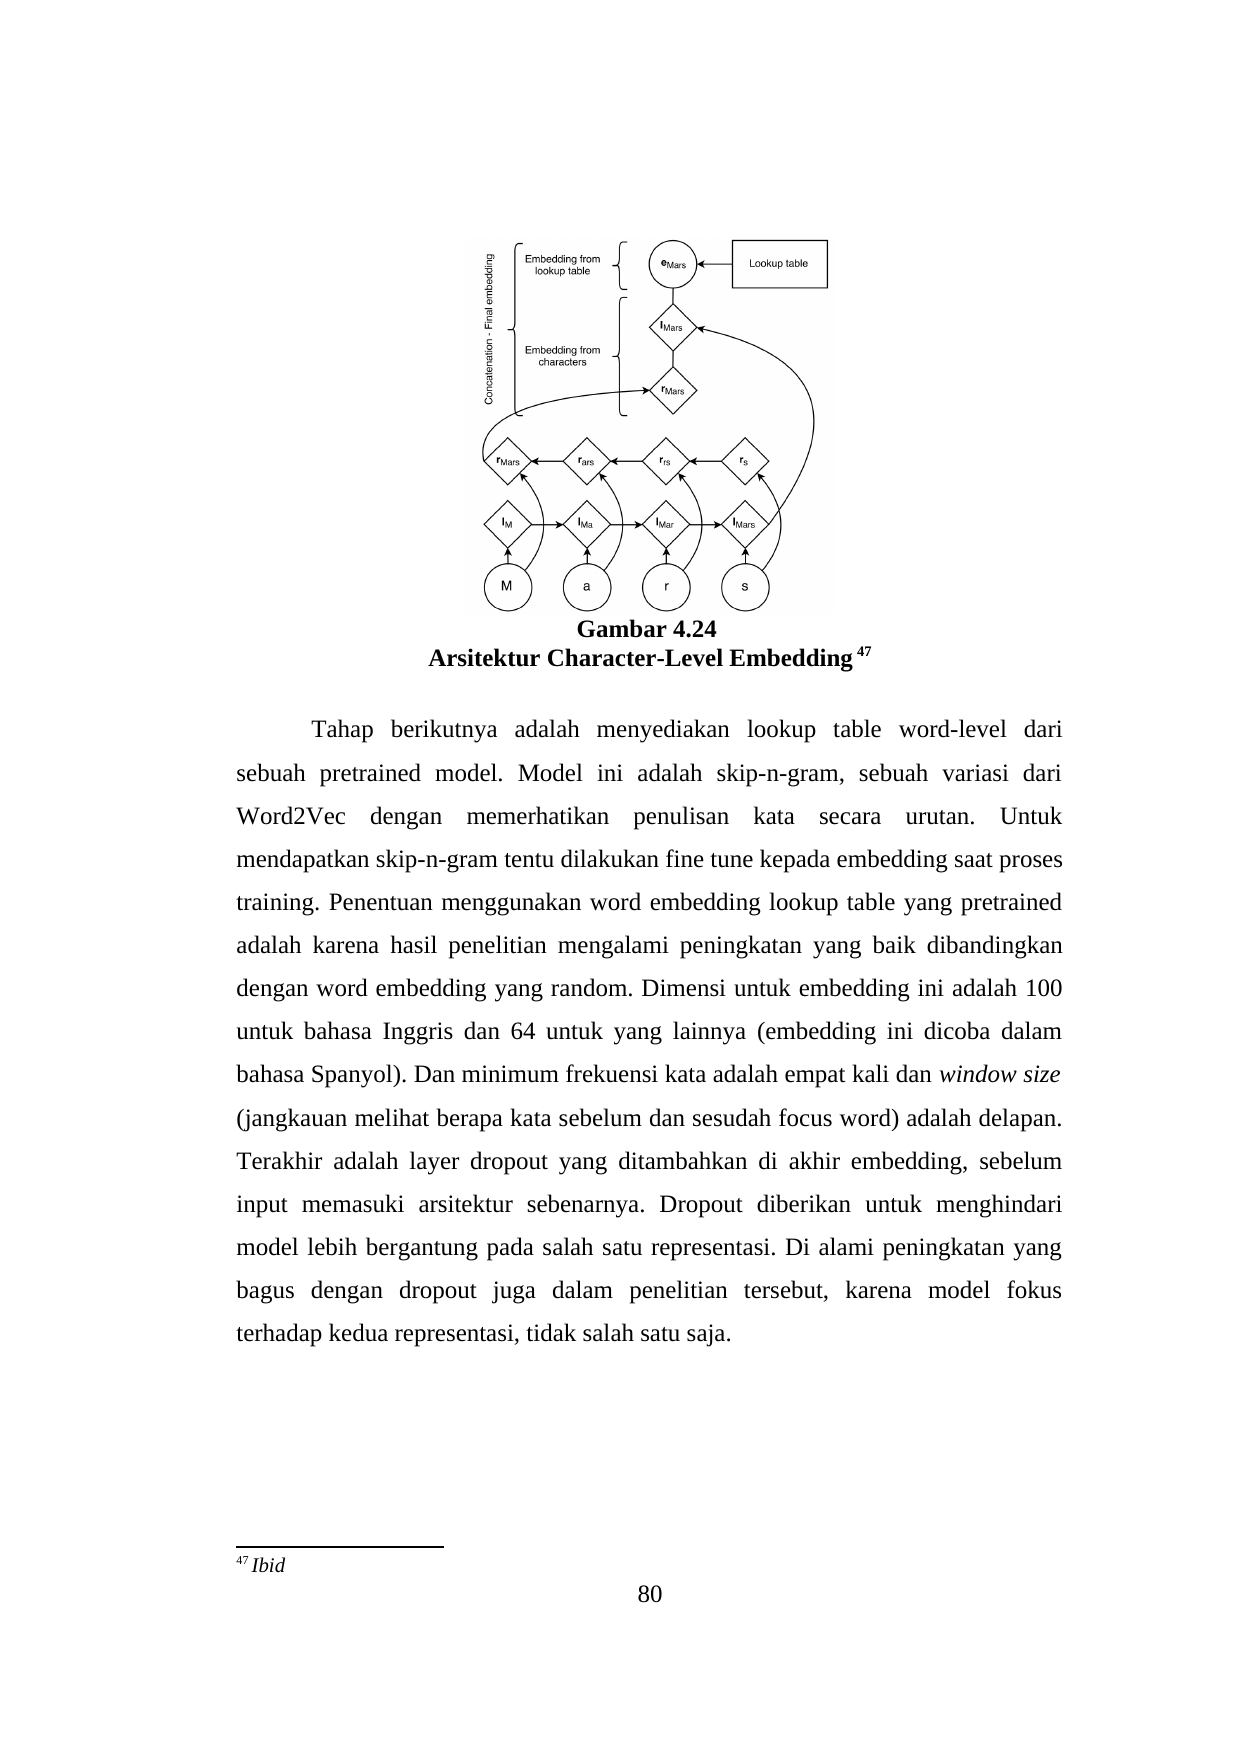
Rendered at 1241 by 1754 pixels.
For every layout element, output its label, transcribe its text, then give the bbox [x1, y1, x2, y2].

text Tahap berikutnya adalah menyediakan lookup table word-level dari sebuah pretrained model. Model ini adalah skip-n-gram, sebuah variasi dari Word2Vec dengan memerhatikan penulisan kata secara urutan. Untuk mendapatkan skip-n-gram tentu dilakukan fine tune kepada embedding saat proses training. Penentuan menggunakan word embedding lookup table yang pretrained adalah karena hasil penelitian mengalami peningkatan yang baik dibandingkan dengan word embedding yang random. Dimensi untuk embedding ini adalah 100 untuk bahasa Inggris dan 64 untuk yang lainnya (embedding ini dicoba dalam bahasa Spanyol). Dan minimum frekuensi kata adalah empat kali dan window size (jangkauan melihat berapa kata sebelum dan sesudah focus word) adalah delapan. Terakhir adalah layer dropout yang ditambahkan di akhir embedding, sebelum input memasuki arsitektur sebenarnya. Dropout diberikan untuk menghindari model lebih bergantung pada salah satu representasi. Di alami peningkatan yang bagus dengan dropout juga dalam penelitian tersebut, karena model fokus terhadap kedua representasi, tidak salah satu saja. [236, 714, 1063, 1347]
picture [462, 236, 837, 614]
